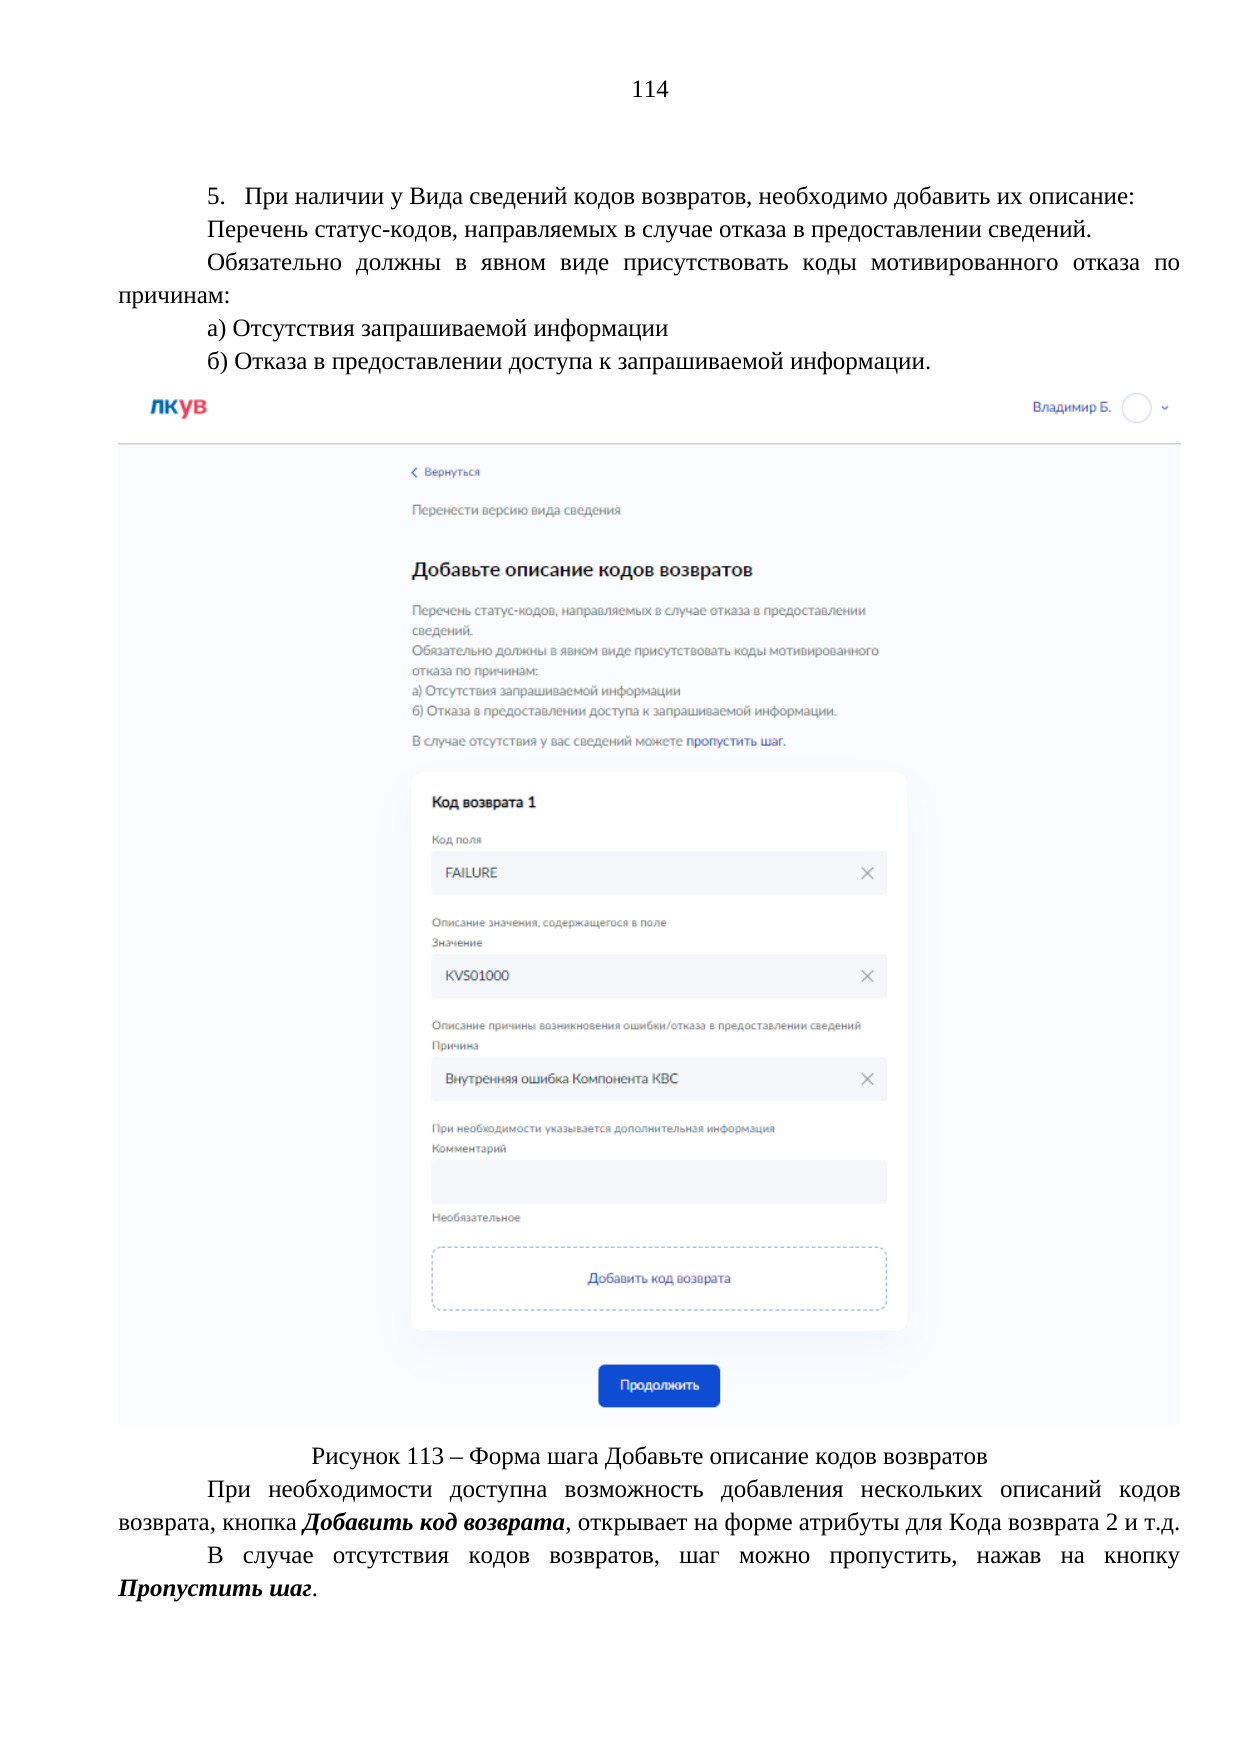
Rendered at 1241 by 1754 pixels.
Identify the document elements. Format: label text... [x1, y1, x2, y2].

text Рисунок 113 – Форма шага Добавьте описание кодов возвратов [118, 1441, 1181, 1470]
text а) Отсутствия запрашиваемой информации [118, 313, 1181, 342]
text При необходимости доступна возможность добавления нескольких описаний кодов возврата, кнопка Добавить код возврата, открывает на форме атрибуты для Кода возврата 2 и т.д. [118, 1474, 1181, 1536]
text Обязательно должны в явном виде присутствовать коды мотивированного отказа по причинам: [118, 247, 1181, 308]
picture [118, 378, 1182, 1425]
text б) Отказа в предоставлении доступа к запрашиваемой информации. [118, 346, 1181, 374]
list При наличии у Вида сведений кодов возвратов, необходимо добавить их описание: [207, 181, 1181, 209]
text В случае отсутствия кодов возвратов, шаг можно пропустить, нажав на кнопку Пропустить шаг. [118, 1540, 1181, 1602]
text Перечень статус-кодов, направляемых в случае отказа в предоставлении сведений. [118, 214, 1181, 242]
